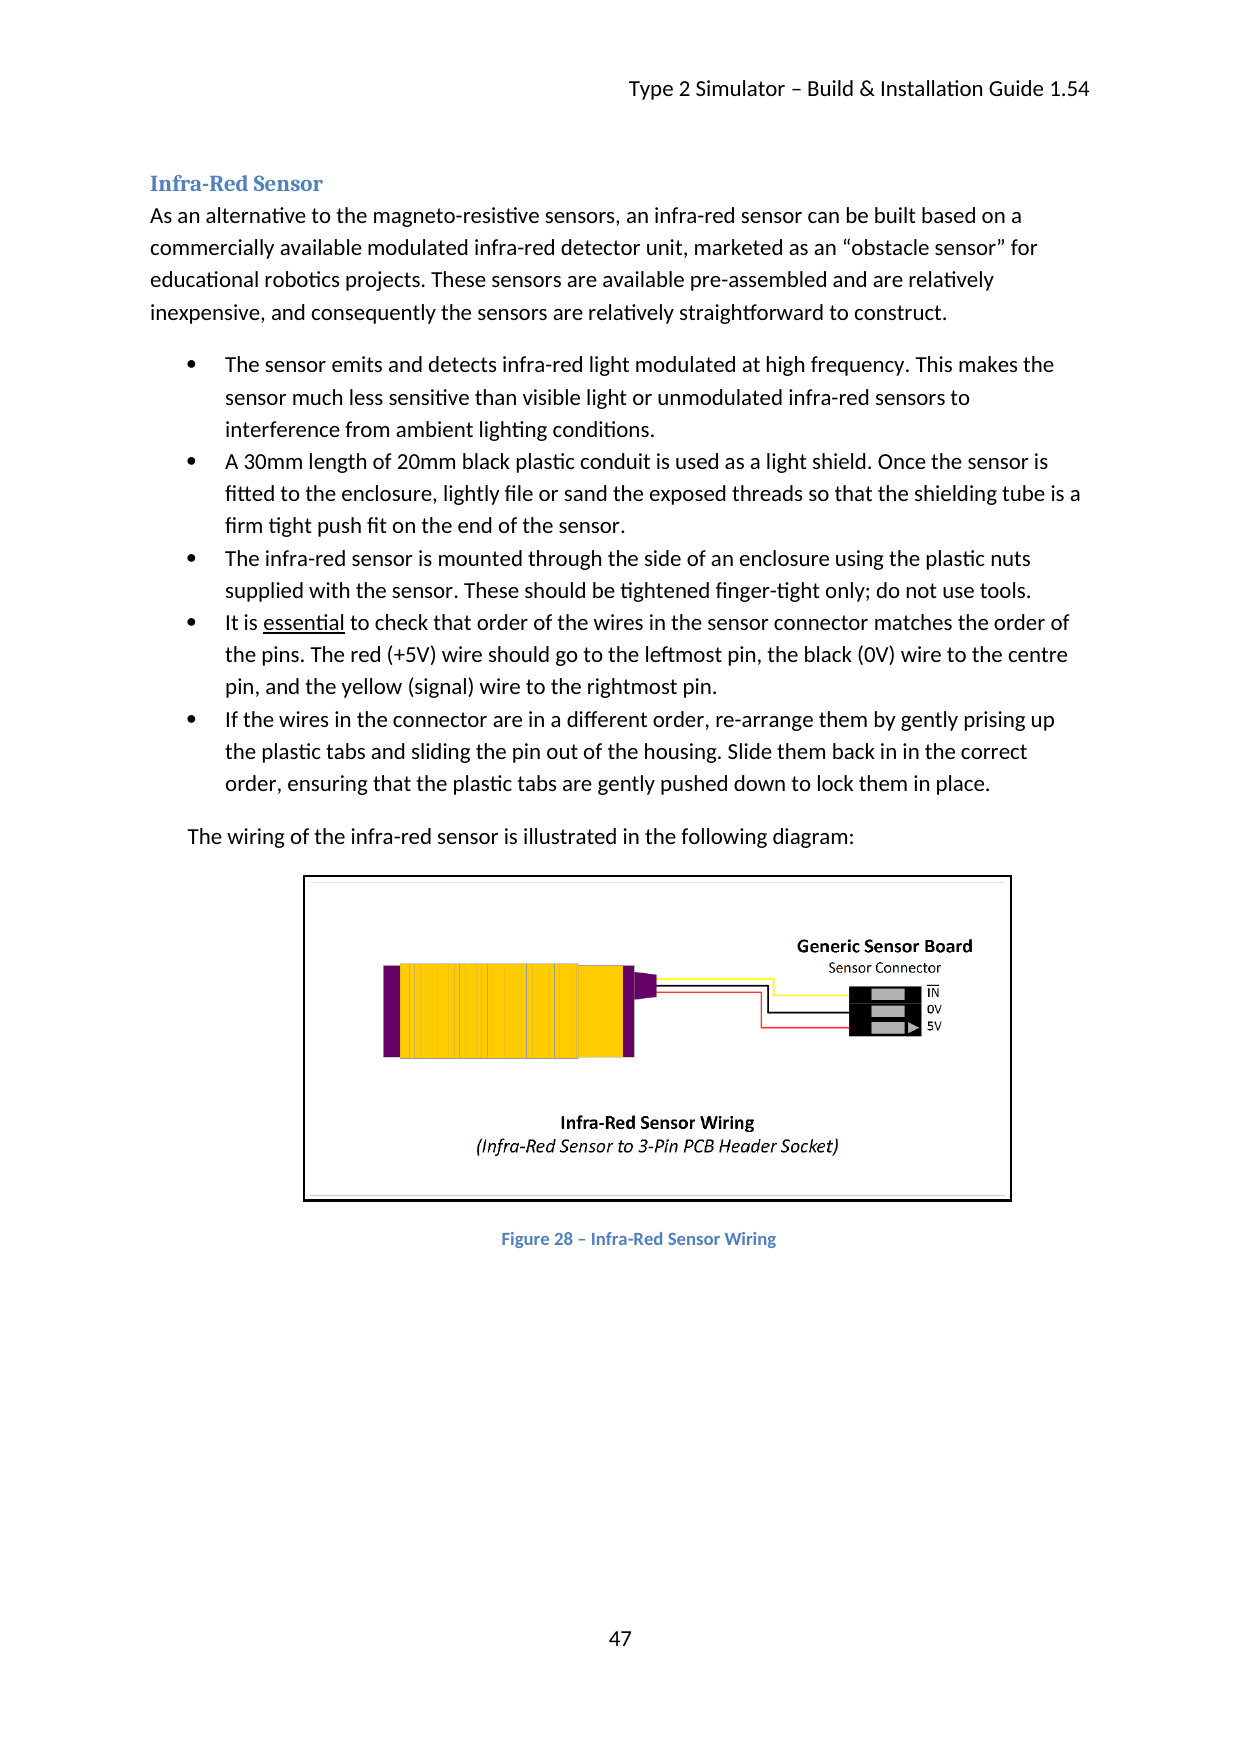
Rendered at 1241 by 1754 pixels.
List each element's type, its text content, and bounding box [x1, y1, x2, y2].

list The sensor emits and detects infra-red light modulated at high frequency. This makes the sensor much less sensitive than visible light or unmodulated infra-red sensors to interference from ambient lighting conditions. [187, 351, 1090, 443]
text Figure 28 – Infra-Red Sensor Wiring [187, 1227, 1090, 1249]
list If the wires in the connector are in a different order, re-arrange them by gently prising up the plastic tabs and sliding the pin out of the housing. Slide them back in in the correct order, ensuring that the plastic tabs are gently pushed down to lock them in place. [187, 705, 1090, 797]
list The infra-red sensor is mounted through the side of an enclosure using the plastic nuts supplied with the sensor. These should be tightened finger-tight only; do not use tools. [187, 544, 1090, 604]
text The wiring of the infra-red sensor is illustrated in the following diagram: [187, 822, 1090, 850]
subtitle Infra-Red Sensor [150, 171, 1090, 197]
list A 30mm length of 20mm black plastic conduit is used as a light shield. Once the sensor is fitted to the enclosure, lightly file or sand the exposed threads so that the shielding tube is a firm tight push fit on the end of the sensor. [187, 447, 1090, 539]
list It is essential to check that order of the wires in the sensor connector matches the order of the pins. The red (+5V) wire should go to the leftmost pin, the black (0V) wire to the centre pin, and the yellow (signal) wire to the rightmost pin. [187, 608, 1090, 701]
picture [305, 877, 1010, 1199]
text As an alternative to the magneto-resistive sensors, an infra-red sensor can be built based on a commercially available modulated infra-red detector unit, marketed as an “obstacle sensor” for educational robotics projects. These sensors are available pre-assembled and are relatively inexpensive, and consequently the sensors are relatively straightforward to construct. [150, 201, 1090, 326]
